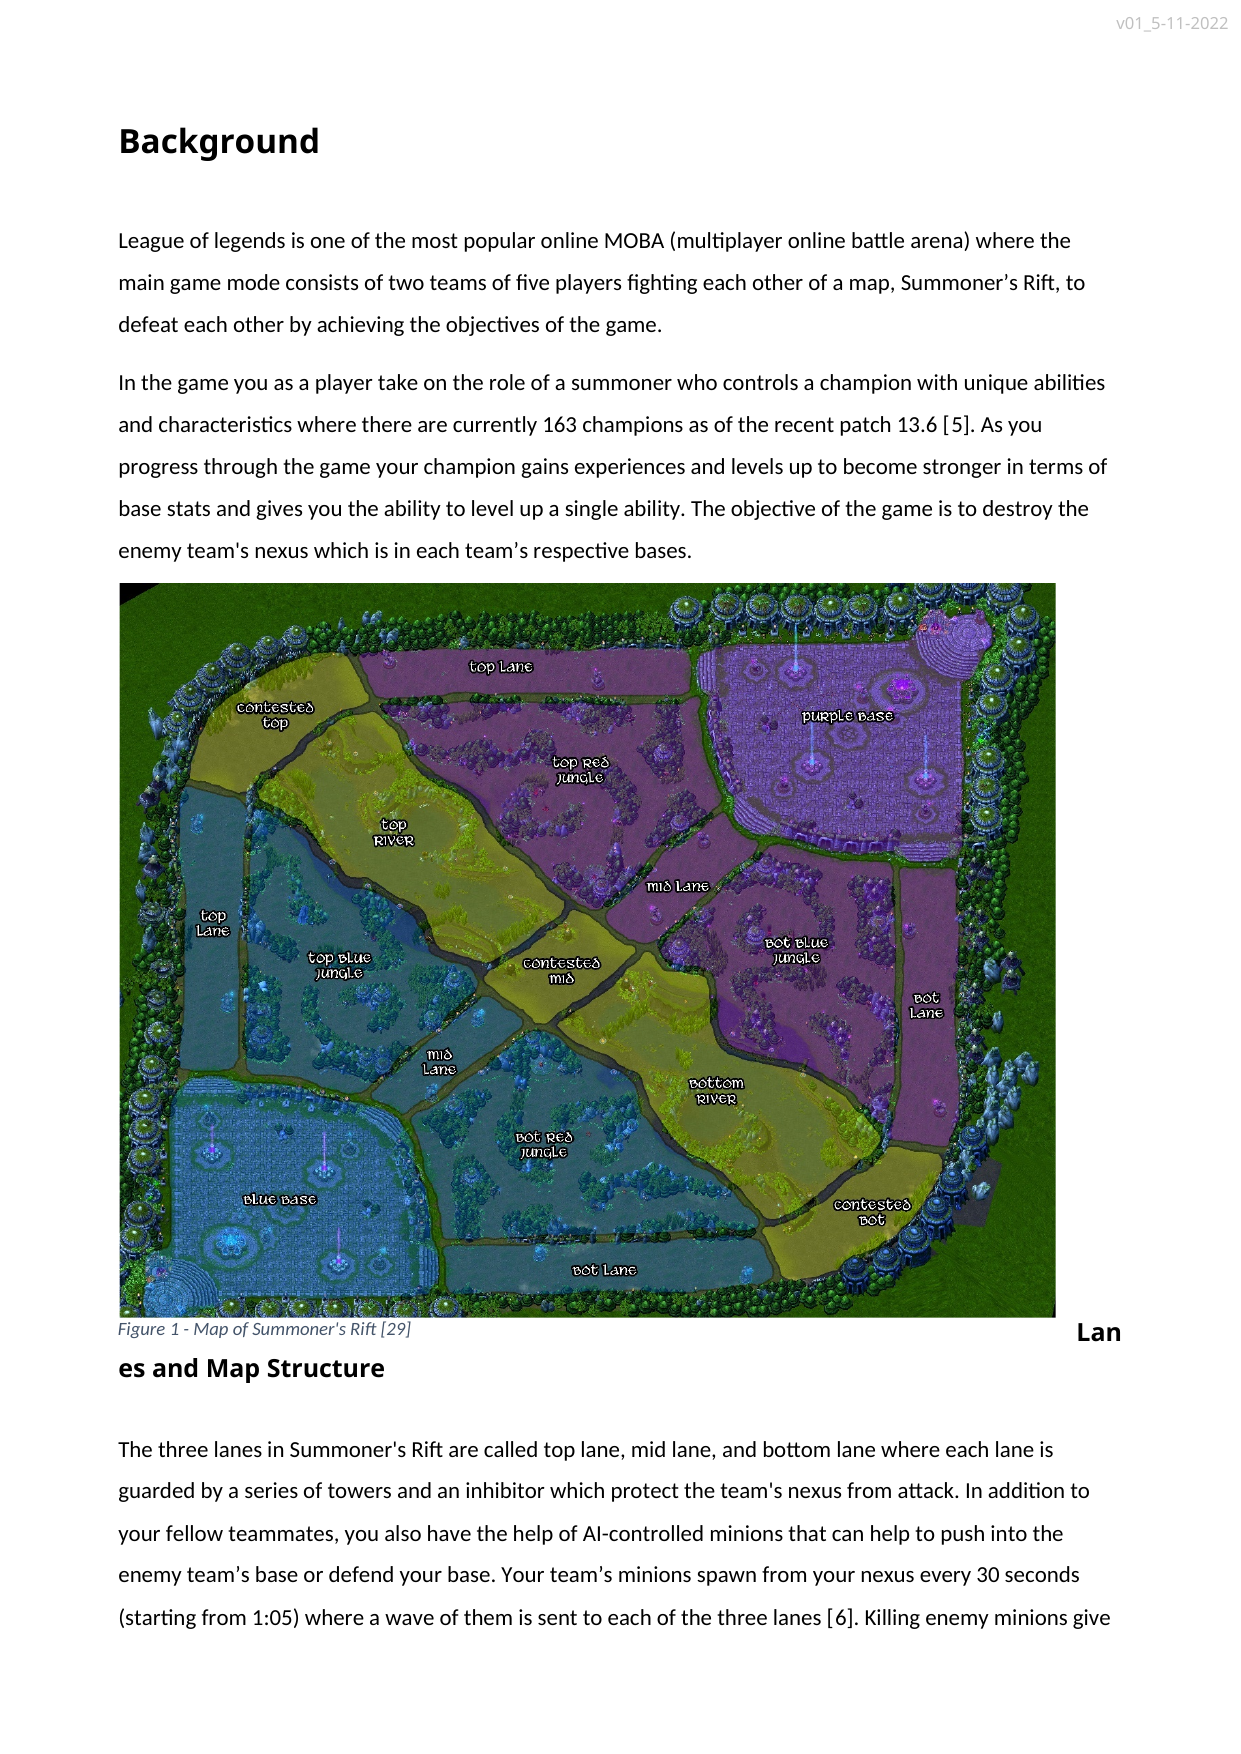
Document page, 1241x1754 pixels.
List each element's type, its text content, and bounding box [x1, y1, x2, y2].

picture [118, 583, 1055, 1317]
text In the game you as a player take on the role of a summoner who controls a champion with unique abilities and characteristics where there are currently 163 champions as of the recent patch 13.6 [5]. As you progress through the game your champion gains experiences and levels up to become stronger in terms of base stats and gives you the ability to level up a single ability. The objective of the game is to destroy the enemy team's nexus which is in each team’s respective bases. [118, 368, 1122, 564]
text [118, 1453, 1122, 1607]
text League of legends is one of the most popular online MOBA (multiplayer online battle arena) where the main game mode consists of two teams of five players fighting each other of a map, Summoner’s Rift, to defeat each other by achieving the objectives of the game. [118, 226, 1122, 338]
subtitle Lanes and Map Structure [118, 782, 1122, 1404]
subtitle Background [118, 118, 1122, 163]
